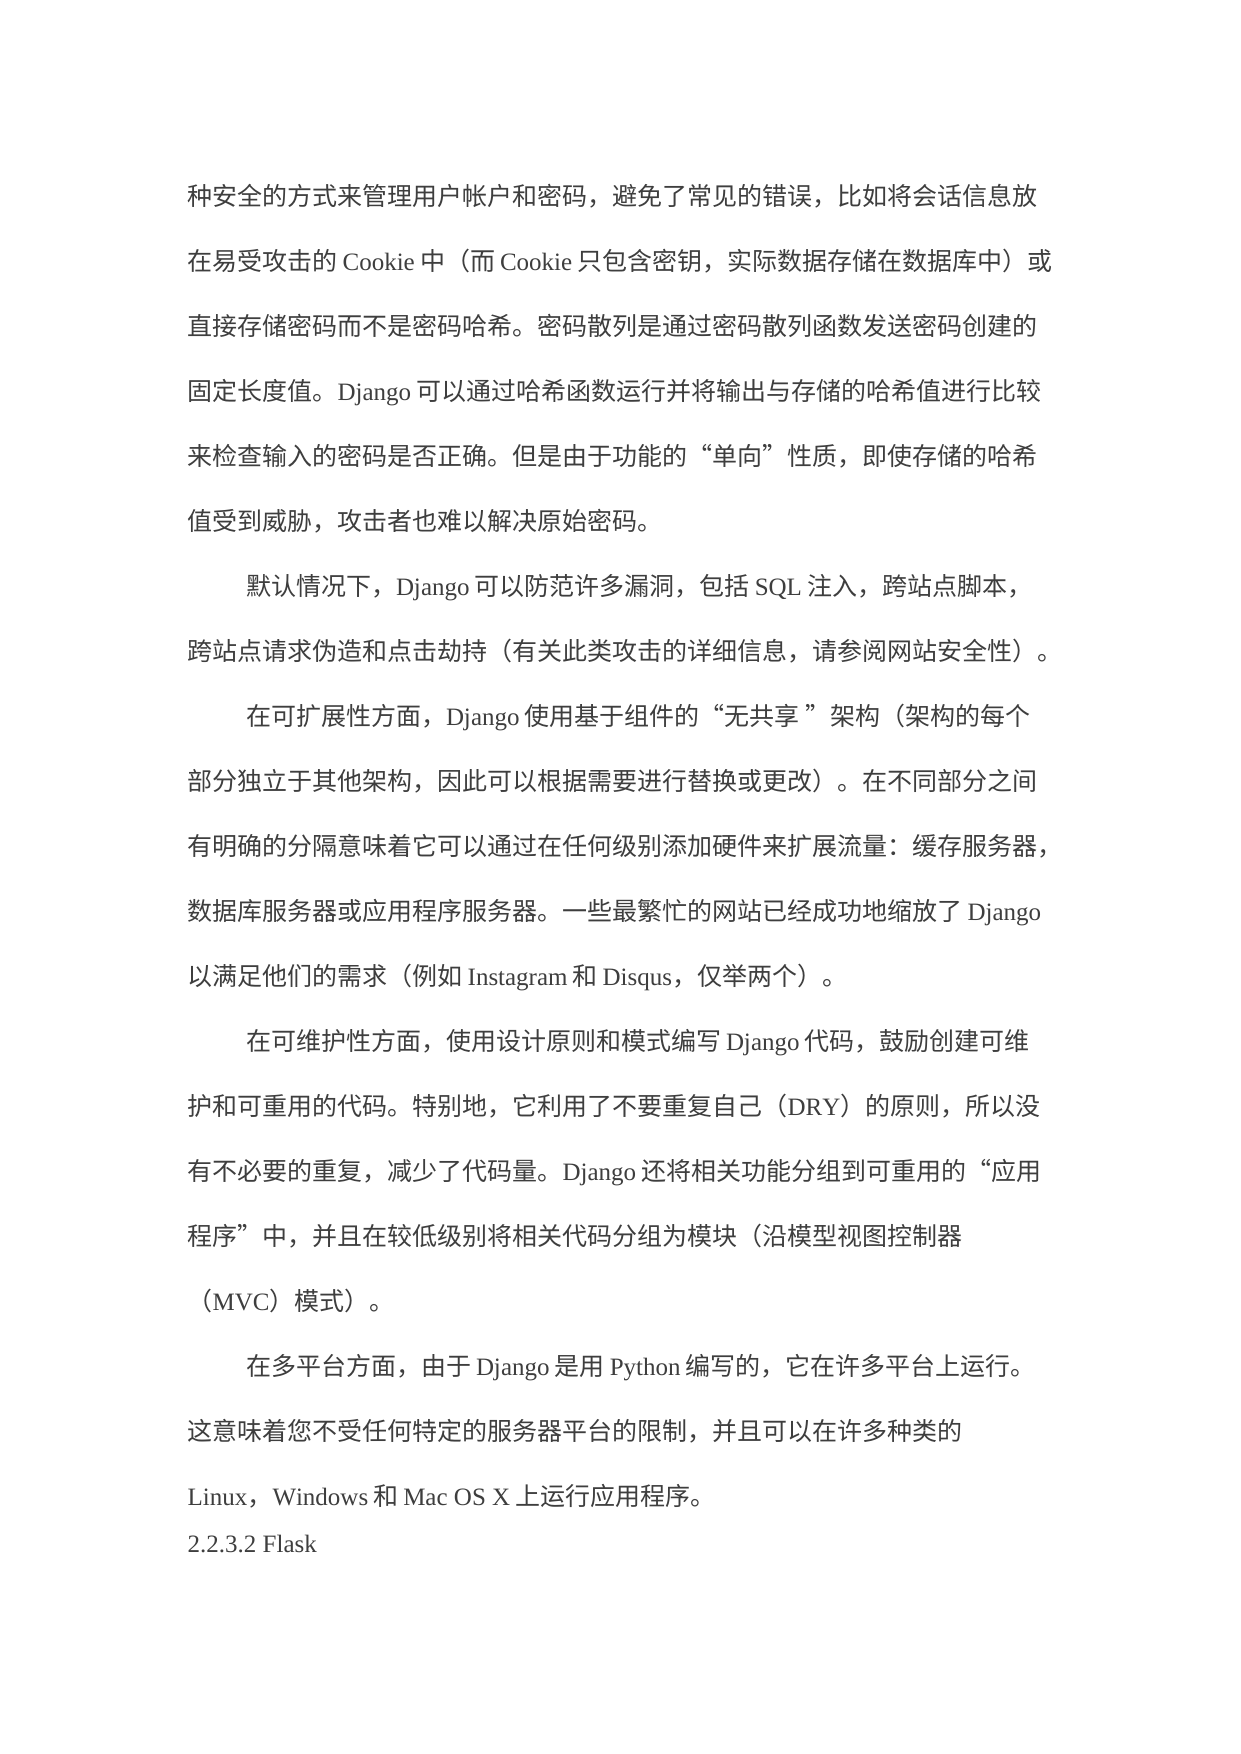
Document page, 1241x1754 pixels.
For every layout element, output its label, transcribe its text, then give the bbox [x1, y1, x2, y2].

text 2.2.3.2 Flask [187, 1527, 1053, 1559]
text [187, 162, 1053, 552]
text 在多平台方面，由于Django是用Python编写的，它在许多平台上运行。这意味着您不受任何特定的服务器平台的限制，并且可以在许多种类的Linux，Windows和Mac OS X上运行应用程序。 [187, 1332, 1053, 1527]
text 在可维护性方面，使用设计原则和模式编写Django代码，鼓励创建可维护和可重用的代码。特别地，它利用了不要重复自己（DRY）的原则，所以没有不必要的重复，减少了代码量。Django还将相关功能分组到可重用的“应用程序”中，并且在较低级别将相关代码分组为模块（沿模型视图控制器（MVC）模式）。 [187, 1007, 1053, 1332]
text 默认情况下，Django可以防范许多漏洞，包括SQL注入，跨站点脚本，跨站点请求伪造和点击劫持（有关此类攻击的详细信息，请参阅网站安全性）。 [187, 552, 1053, 682]
text 在可扩展性方面，Django使用基于组件的“无共享 ”架构（架构的每个部分独立于其他架构，因此可以根据需要进行替换或更改）。在不同部分之间有明确的分隔意味着它可以通过在任何级别添加硬件来扩展流量：缓存服务器，数据库服务器或应用程序服务器。一些最繁忙的网站已经成功地缩放了Django以满足他们的需求（例如Instagram和Disqus，仅举两个）。 [187, 682, 1053, 1007]
